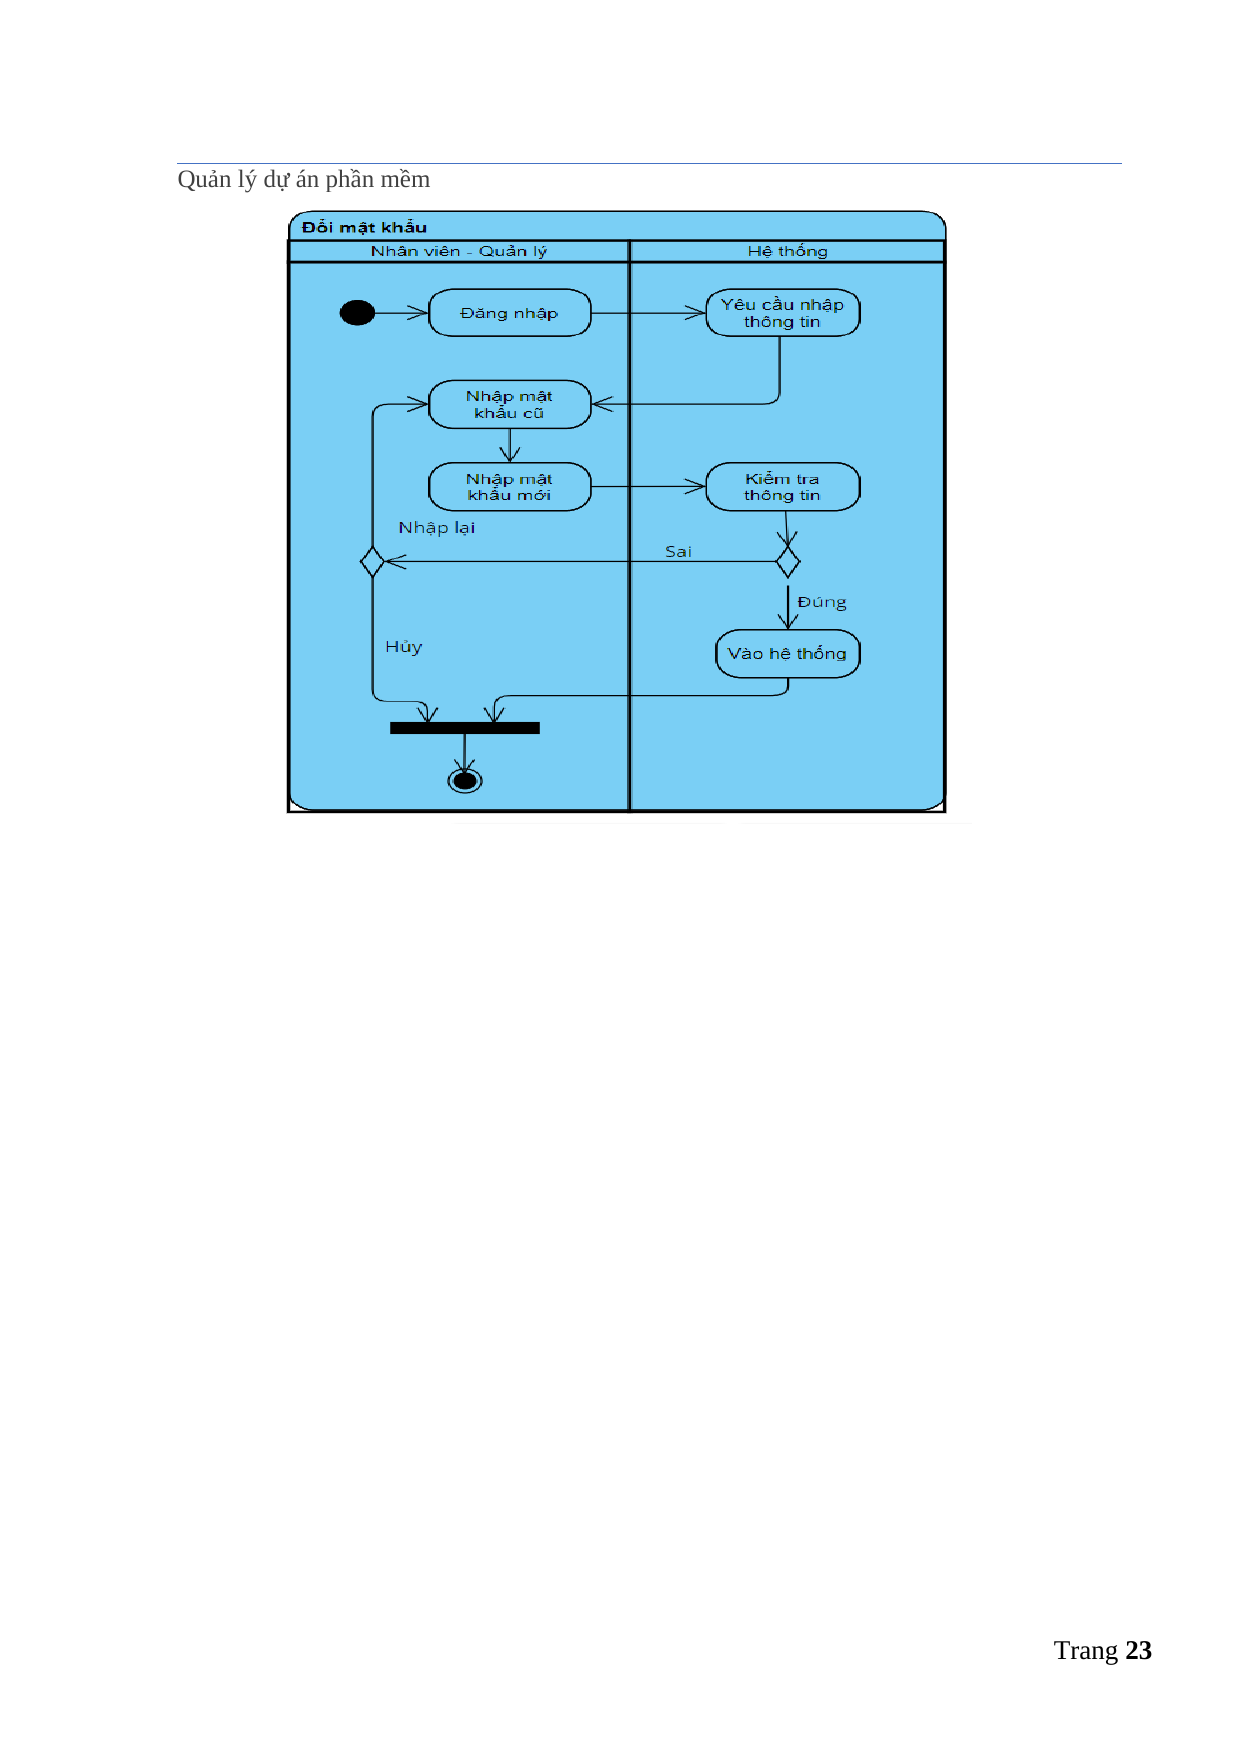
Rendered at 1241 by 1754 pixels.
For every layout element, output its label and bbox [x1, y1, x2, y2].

picture [258, 192, 972, 824]
